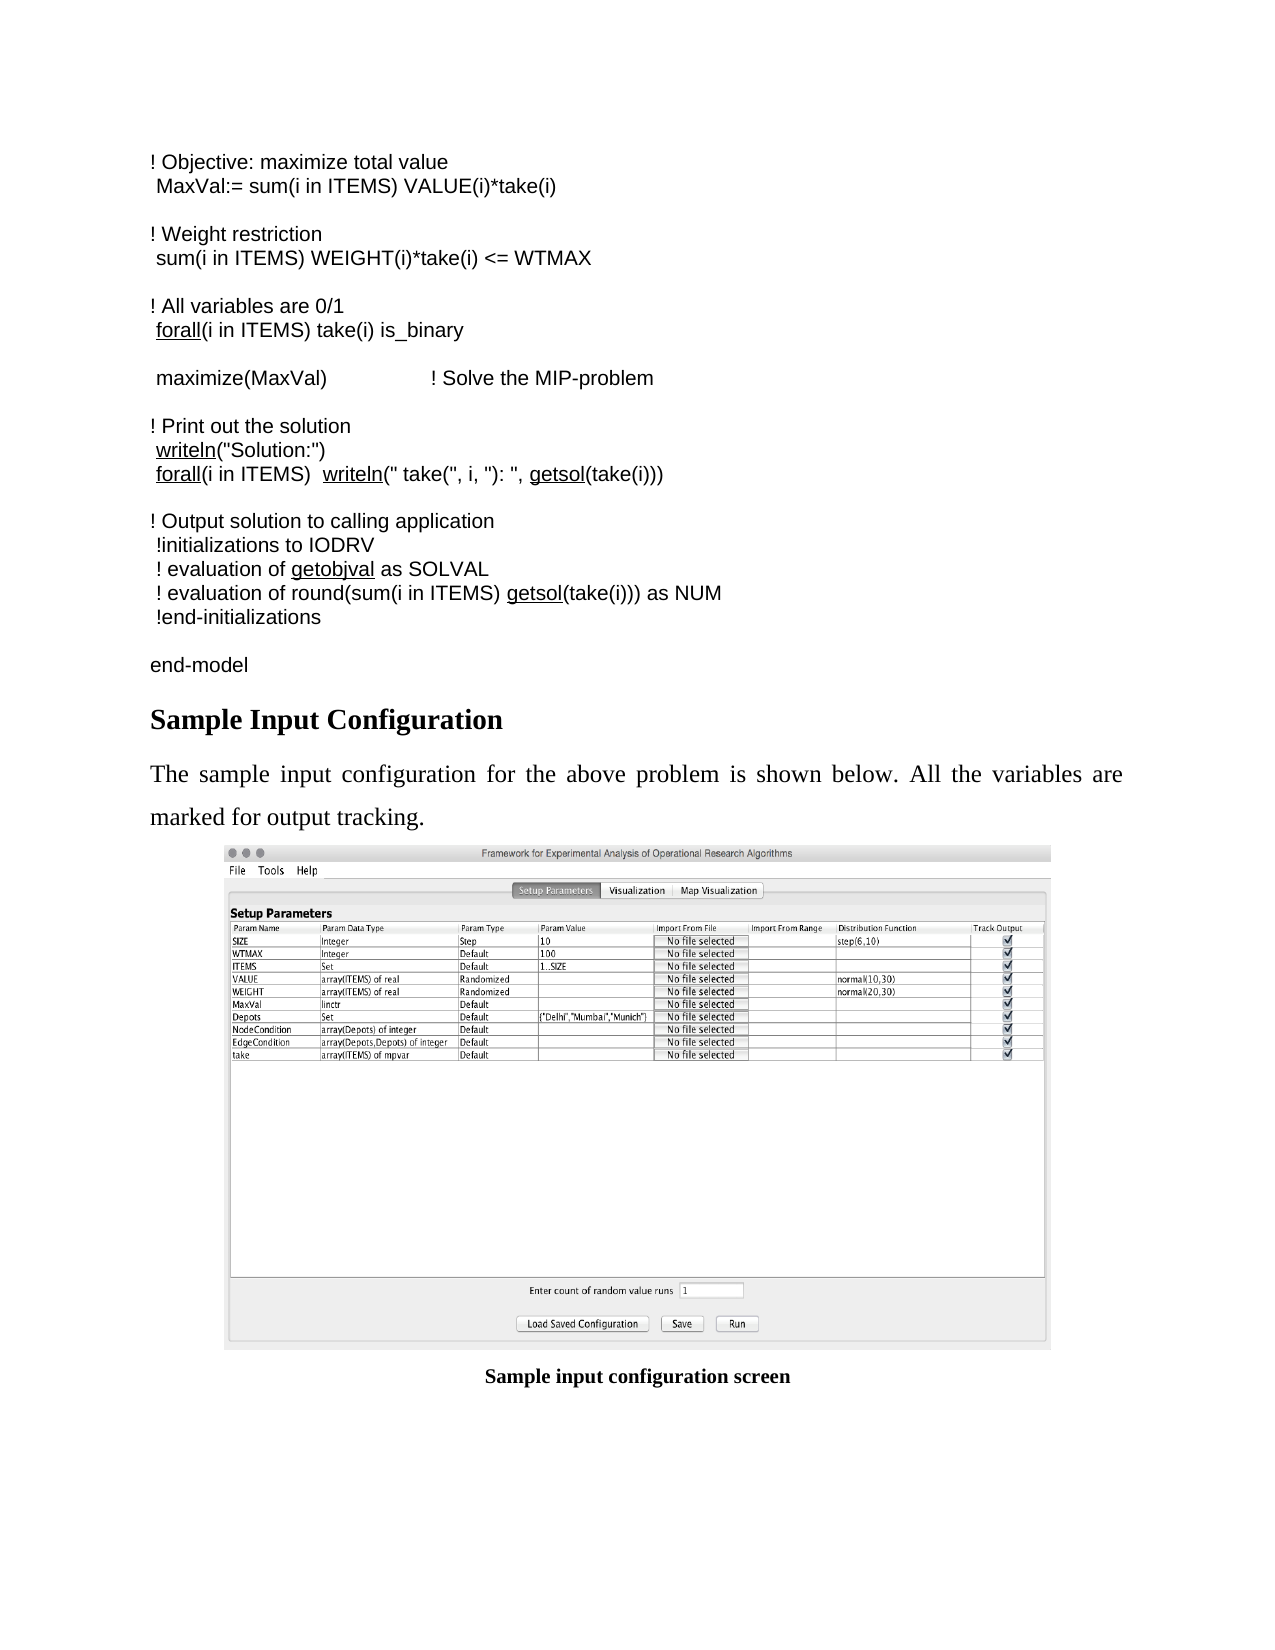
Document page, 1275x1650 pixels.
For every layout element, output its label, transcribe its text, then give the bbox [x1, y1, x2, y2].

picture [224, 845, 1051, 1350]
text ! All variables are 0/1 [150, 294, 1125, 318]
text forall(i in ITEMS) writeln(" take(", i, "): ", getsol(take(i))) [150, 461, 1125, 485]
subtitle Sample Input Configuration [150, 702, 1125, 736]
text maximize(MaxVal) ! Solve the MIP-problem [150, 366, 1125, 389]
text Sample input configuration screen [150, 1364, 1125, 1388]
text end-model [150, 653, 1125, 677]
text The sample input configuration for the above problem is shown below. All the variables are marked for output tracking. [150, 759, 1125, 831]
text writeln("Solution:") [150, 437, 1125, 461]
text !initializations to IODRV [150, 533, 1125, 557]
text ! evaluation of round(sum(i in ITEMS) getsol(take(i))) as NUM [150, 581, 1125, 605]
text ! evaluation of getobjval as SOLVAL [150, 557, 1125, 581]
text !end-initializations [150, 605, 1125, 629]
text ! Objective: maximize total value [150, 150, 1125, 174]
text forall(i in ITEMS) take(i) is_binary [150, 318, 1125, 342]
text MaxVal:= sum(i in ITEMS) VALUE(i)*take(i) [150, 174, 1125, 198]
text sum(i in ITEMS) WEIGHT(i)*take(i) <= WTMAX [150, 246, 1125, 270]
text ! Print out the solution [150, 413, 1125, 437]
text ! Weight restriction [150, 222, 1125, 246]
text ! Output solution to calling application [150, 509, 1125, 533]
